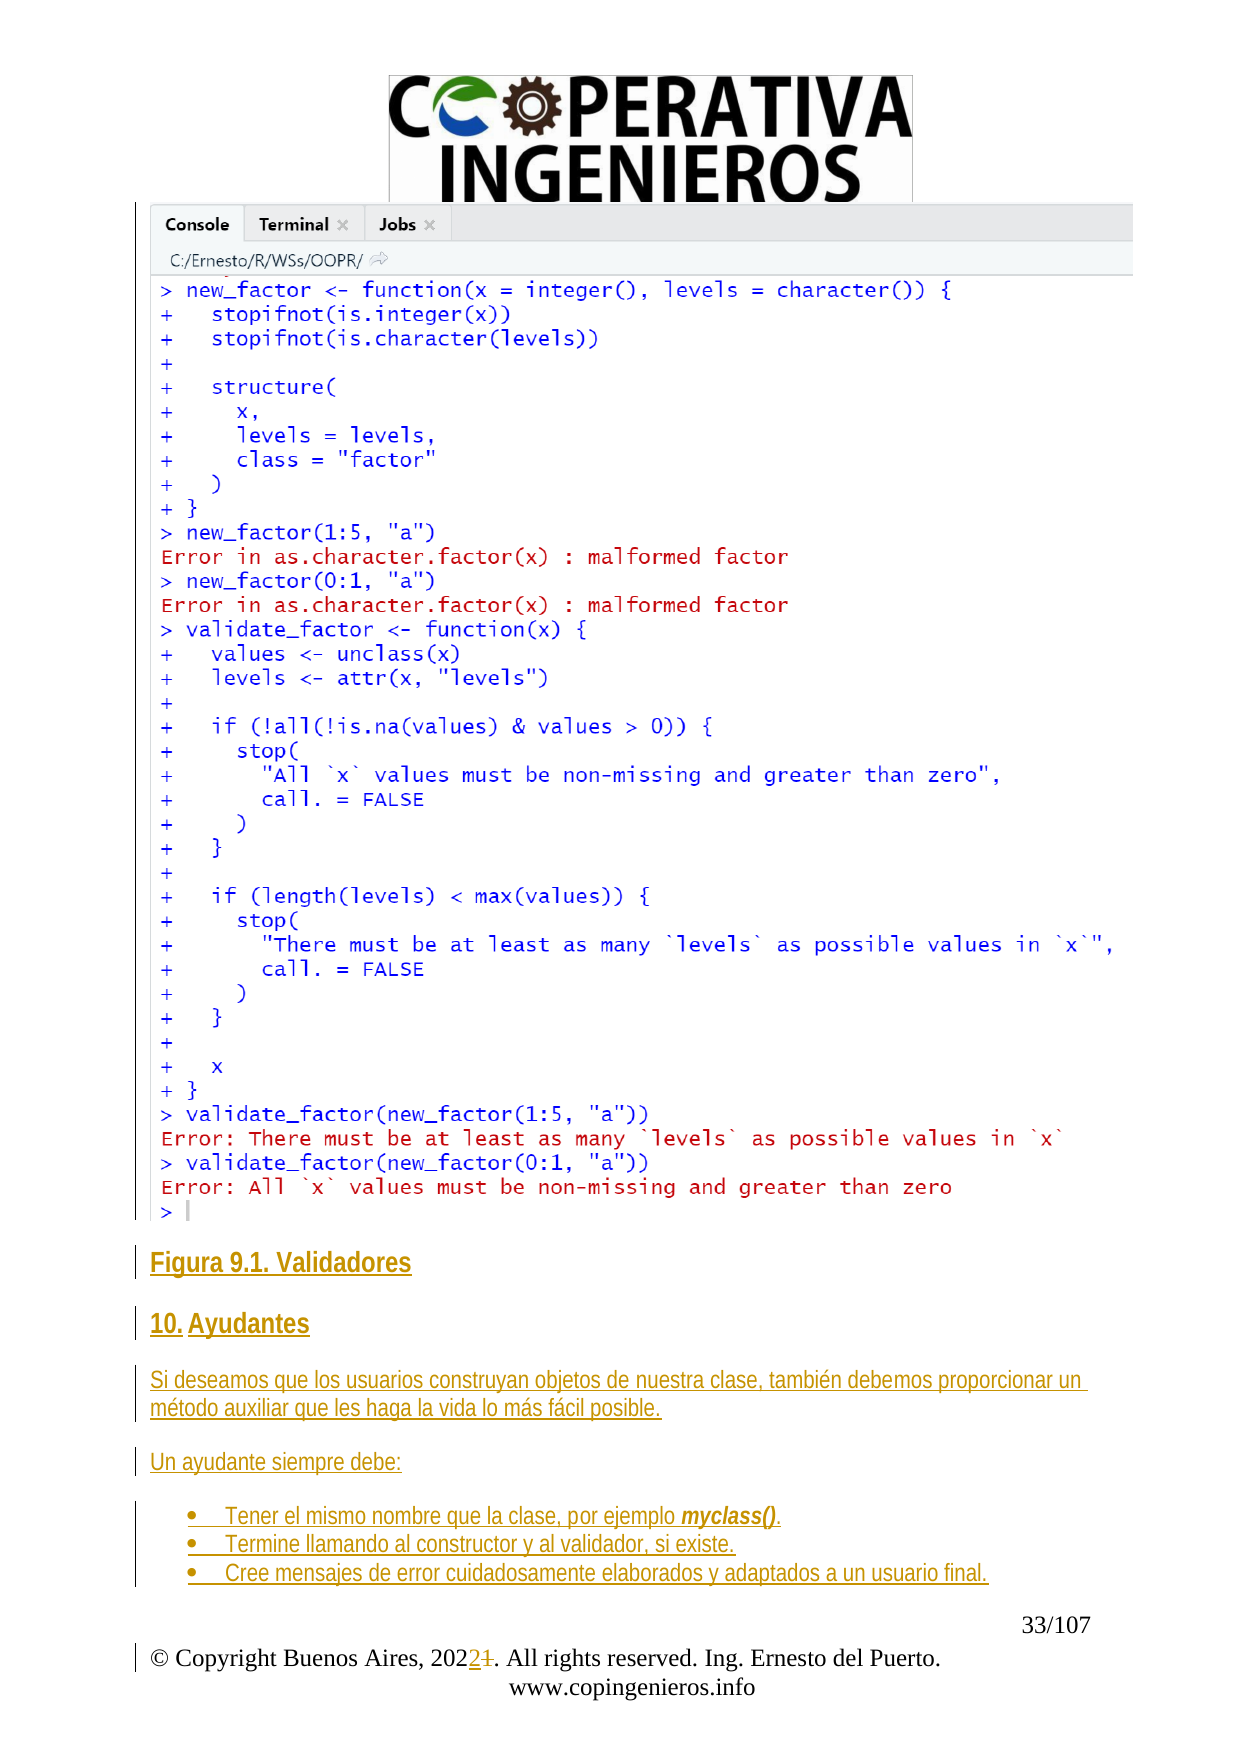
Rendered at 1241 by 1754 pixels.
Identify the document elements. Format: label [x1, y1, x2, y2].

picture [150, 75, 1133, 1221]
